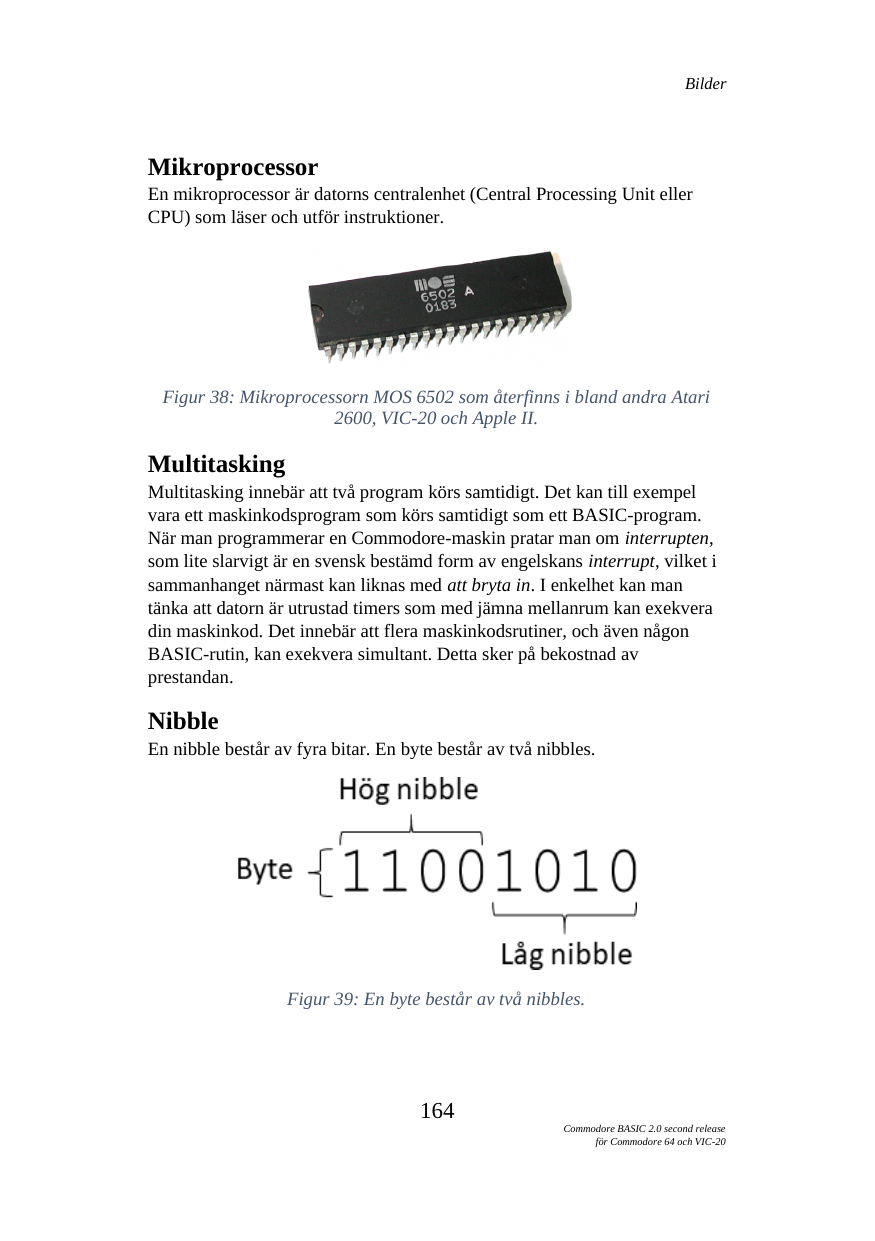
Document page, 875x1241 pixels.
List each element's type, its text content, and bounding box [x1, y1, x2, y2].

text Figur 39: En byte består av två nibbles. [148, 988, 726, 1009]
text Figur 38: Mikroprocessorn MOS 6502 som återfinns i bland andra Atari 2600, VIC-20 och Apple II. [148, 386, 726, 429]
text En mikroprocessor är datorns centralenhet (Central Processing Unit eller CPU) som läser och utför instruktioner. [148, 183, 726, 228]
subtitle Nibble [148, 706, 726, 735]
text Multitasking innebär att två program körs samtidigt. Det kan till exempel vara ett maskinkodsprogram som körs samtidigt som ett BASIC-program. När man programmerar en Commodore-maskin pratar man om interrupten, som lite slarvigt är en svensk bestämd form av engelskans interrupt, vilket i sammanhanget närmast kan liknas med att bryta in. I enkelhet kan man tänka att datorn är utrustad timers som med jämna mellanrum kan exekvera din maskinkod. Det innebär att flera maskinkodsrutiner, och även någon BASIC-rutin, kan exekvera simultant. Detta sker på bekostnad av prestandan. [148, 481, 726, 688]
text En nibble består av fyra bitar. En byte består av två nibbles. [148, 737, 726, 759]
subtitle Mikroprocessor [148, 152, 726, 181]
picture [237, 777, 637, 970]
subtitle Multitasking [148, 449, 726, 478]
picture [302, 246, 572, 368]
